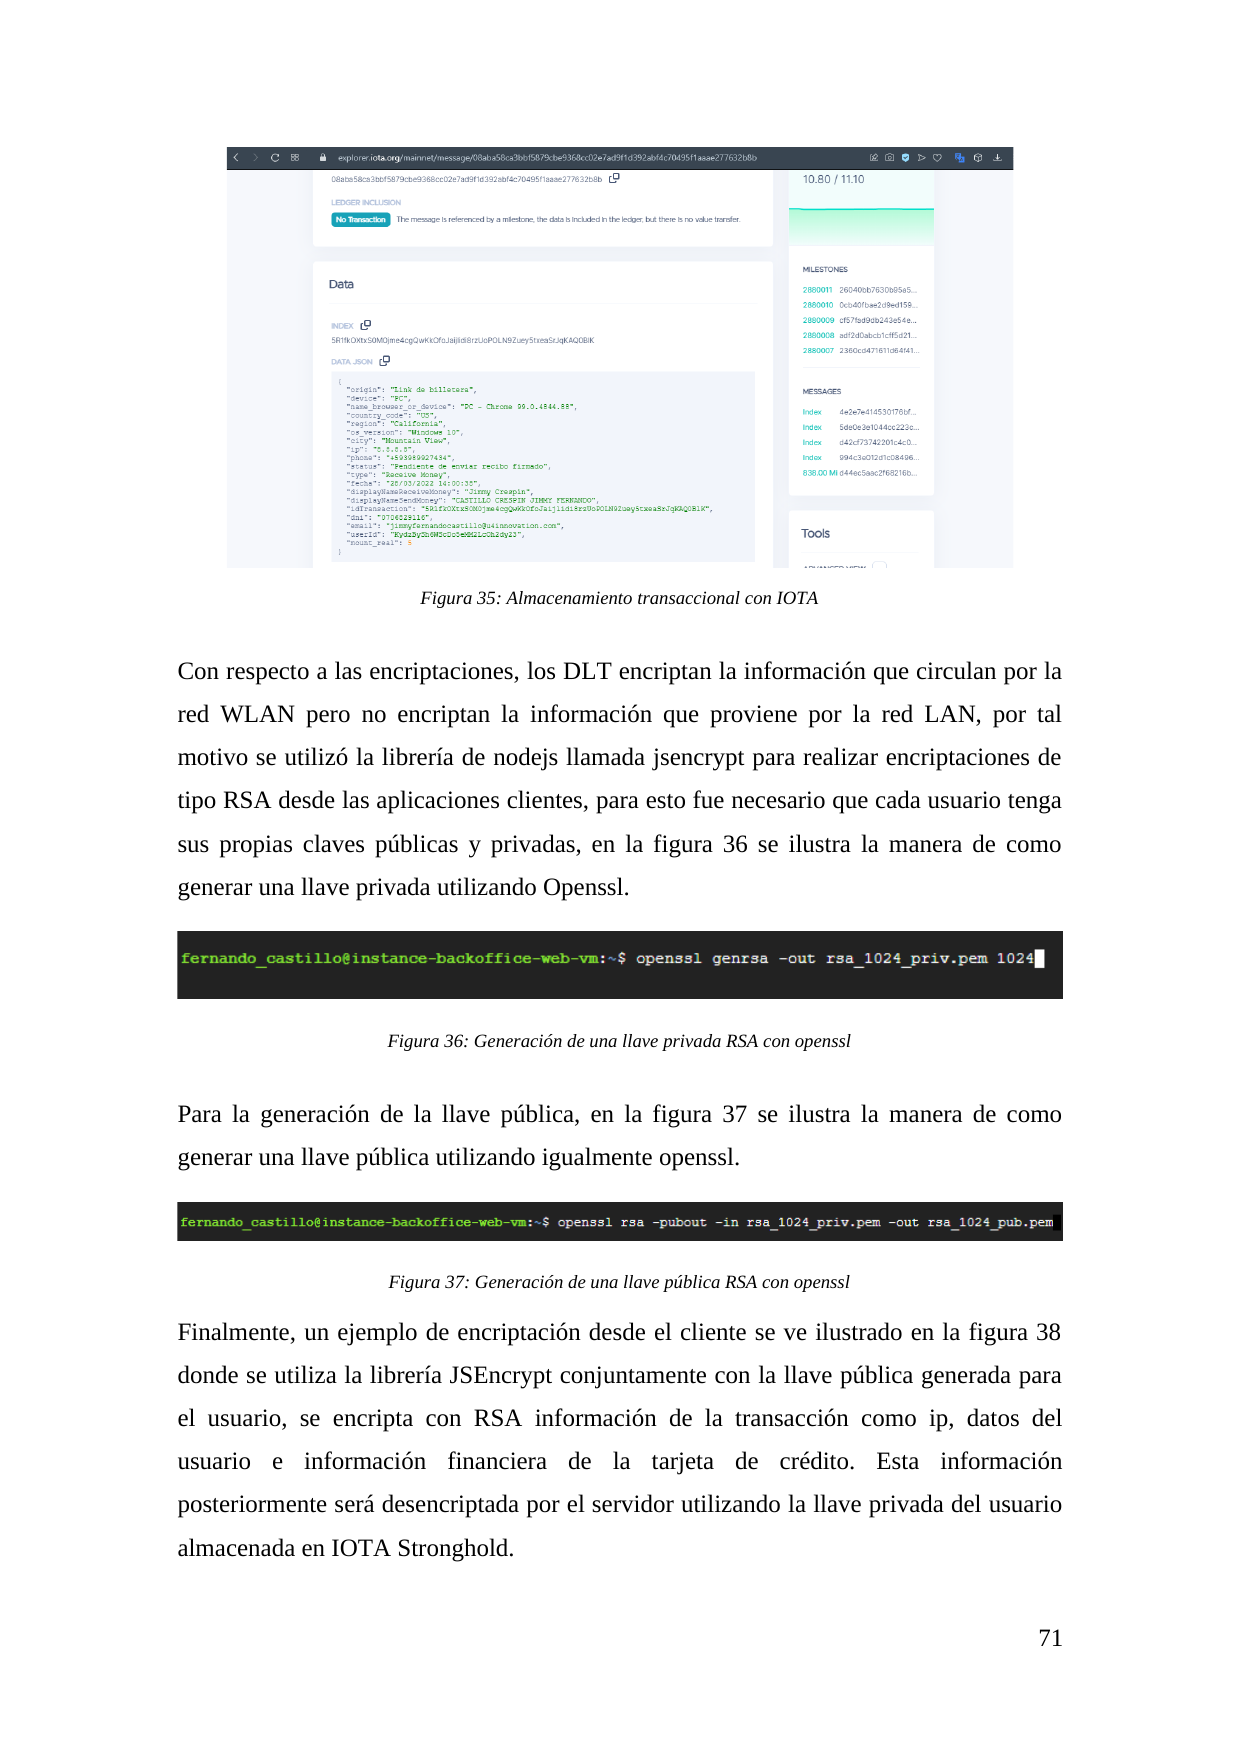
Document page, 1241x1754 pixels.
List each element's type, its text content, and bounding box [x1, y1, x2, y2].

text Figura 37: Generación de una llave pública RSA con openssl [177, 1271, 1063, 1293]
text Para la generación de la llave pública, en la figura 37 se ilustra la manera de como generar una llave pública utilizando igualmente openssl. [177, 1099, 1063, 1171]
text Finalmente, un ejemplo de encriptación desde el cliente se ve ilustrado en la figura 38 donde se utiliza la librería JSEncrypt conjuntamente con la llave pública generada para el usuario, se encripta con RSA información de la transacción como ip, datos del usuario e información financiera de la tarjeta de crédito. Esta información posteriormente será desencriptada por el servidor utilizando la llave privada del usuario almacenada en IOTA Stronghold. [177, 1317, 1063, 1561]
text Figura 36: Generación de una llave privada RSA con openssl [177, 1029, 1063, 1051]
text Con respecto a las encriptaciones, los DLT encriptan la información que circulan por la red WLAN pero no encriptan la información que proviene por la red LAN, por tal motivo se utilizó la librería de nodejs llamada jsencrypt para realizar encriptaciones de tipo RSA desde las aplicaciones clientes, para esto fue necesario que cada usuario tenga sus propias claves públicas y privadas, en la figura 36 se ilustra la manera de como generar una llave privada utilizando Openssl. [177, 656, 1063, 901]
picture [177, 1202, 1063, 1241]
picture [177, 931, 1063, 999]
text Figura 35: Almacenamiento transaccional con IOTA [177, 587, 1063, 608]
picture [226, 147, 1014, 568]
